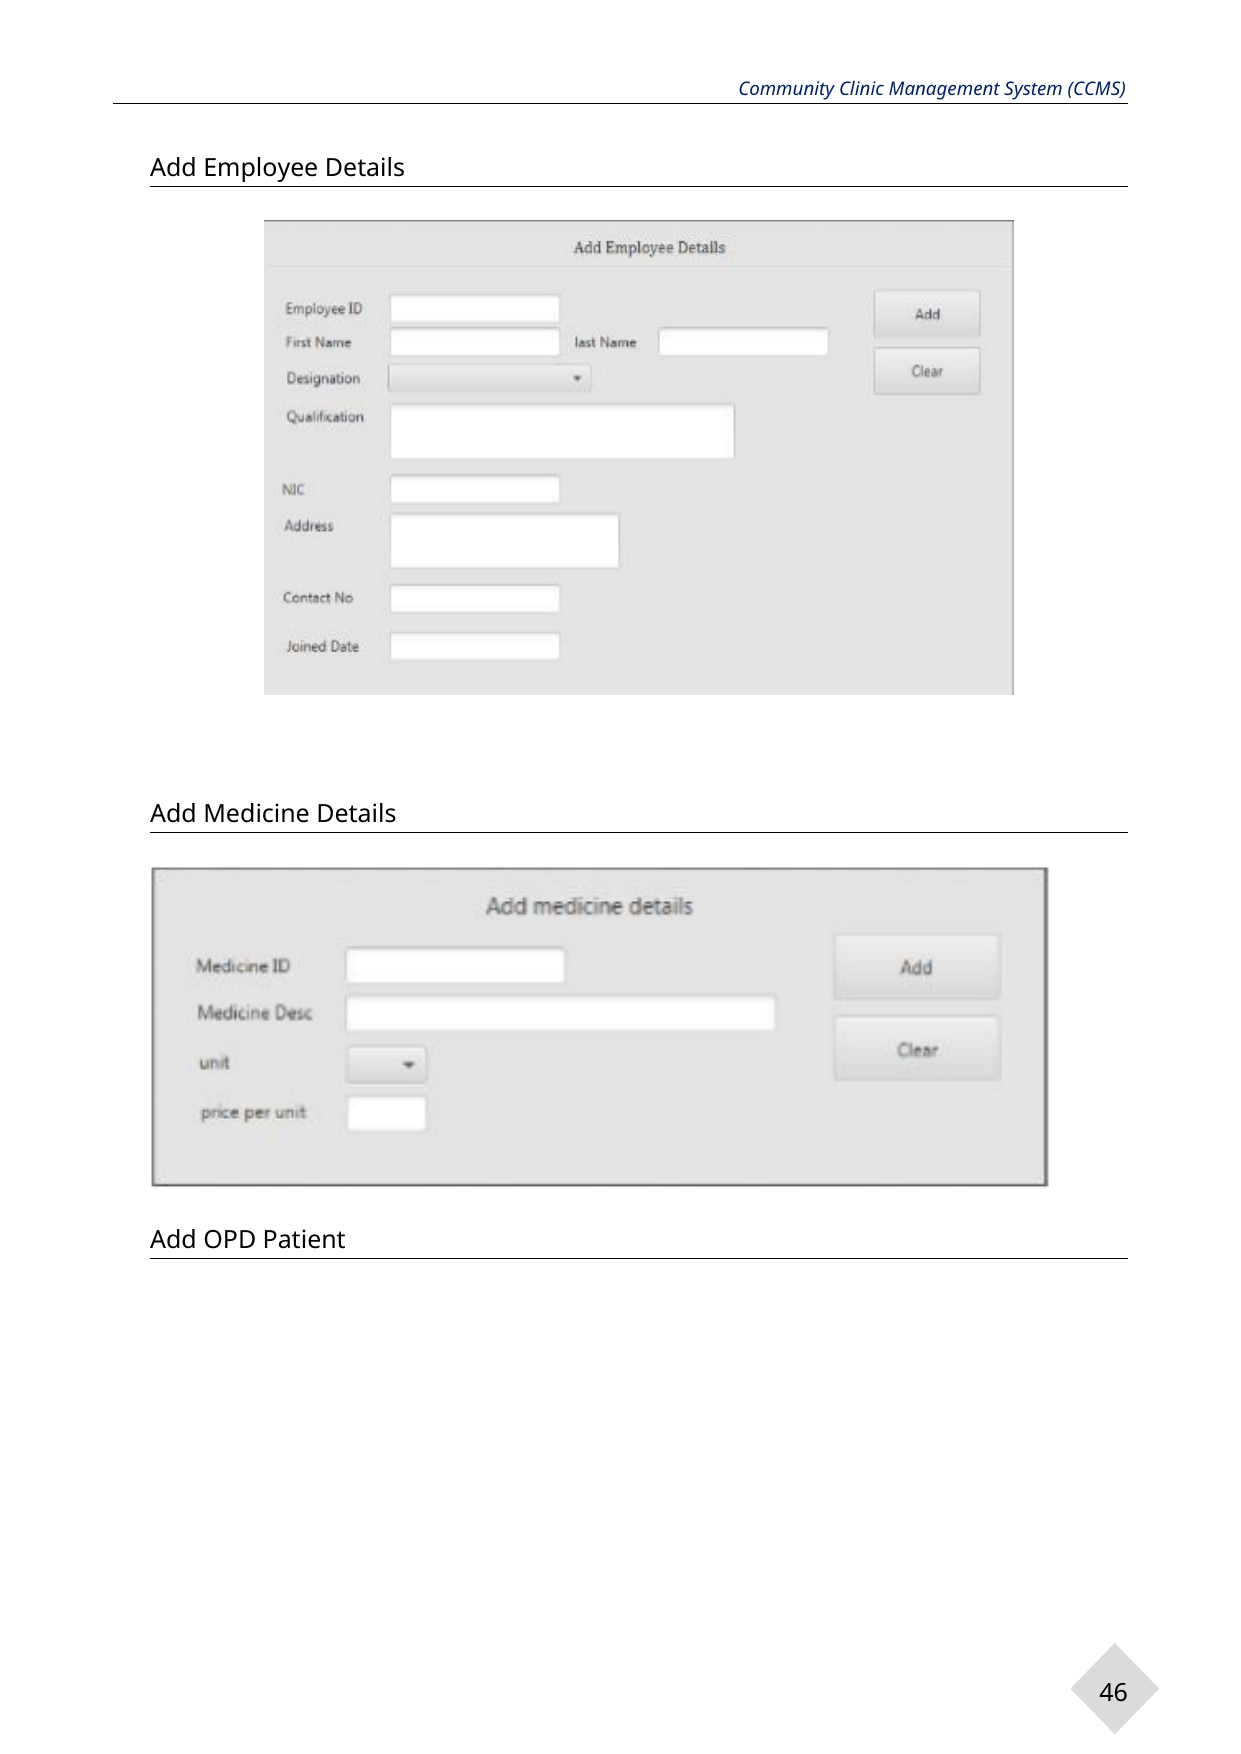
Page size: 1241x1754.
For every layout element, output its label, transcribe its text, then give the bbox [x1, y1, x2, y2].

text Add OPD Patient [150, 1222, 1128, 1258]
text Add Employee Details [150, 150, 1128, 186]
picture [263, 220, 1014, 695]
text Add Medicine Details [150, 796, 1128, 832]
picture [150, 866, 1050, 1189]
